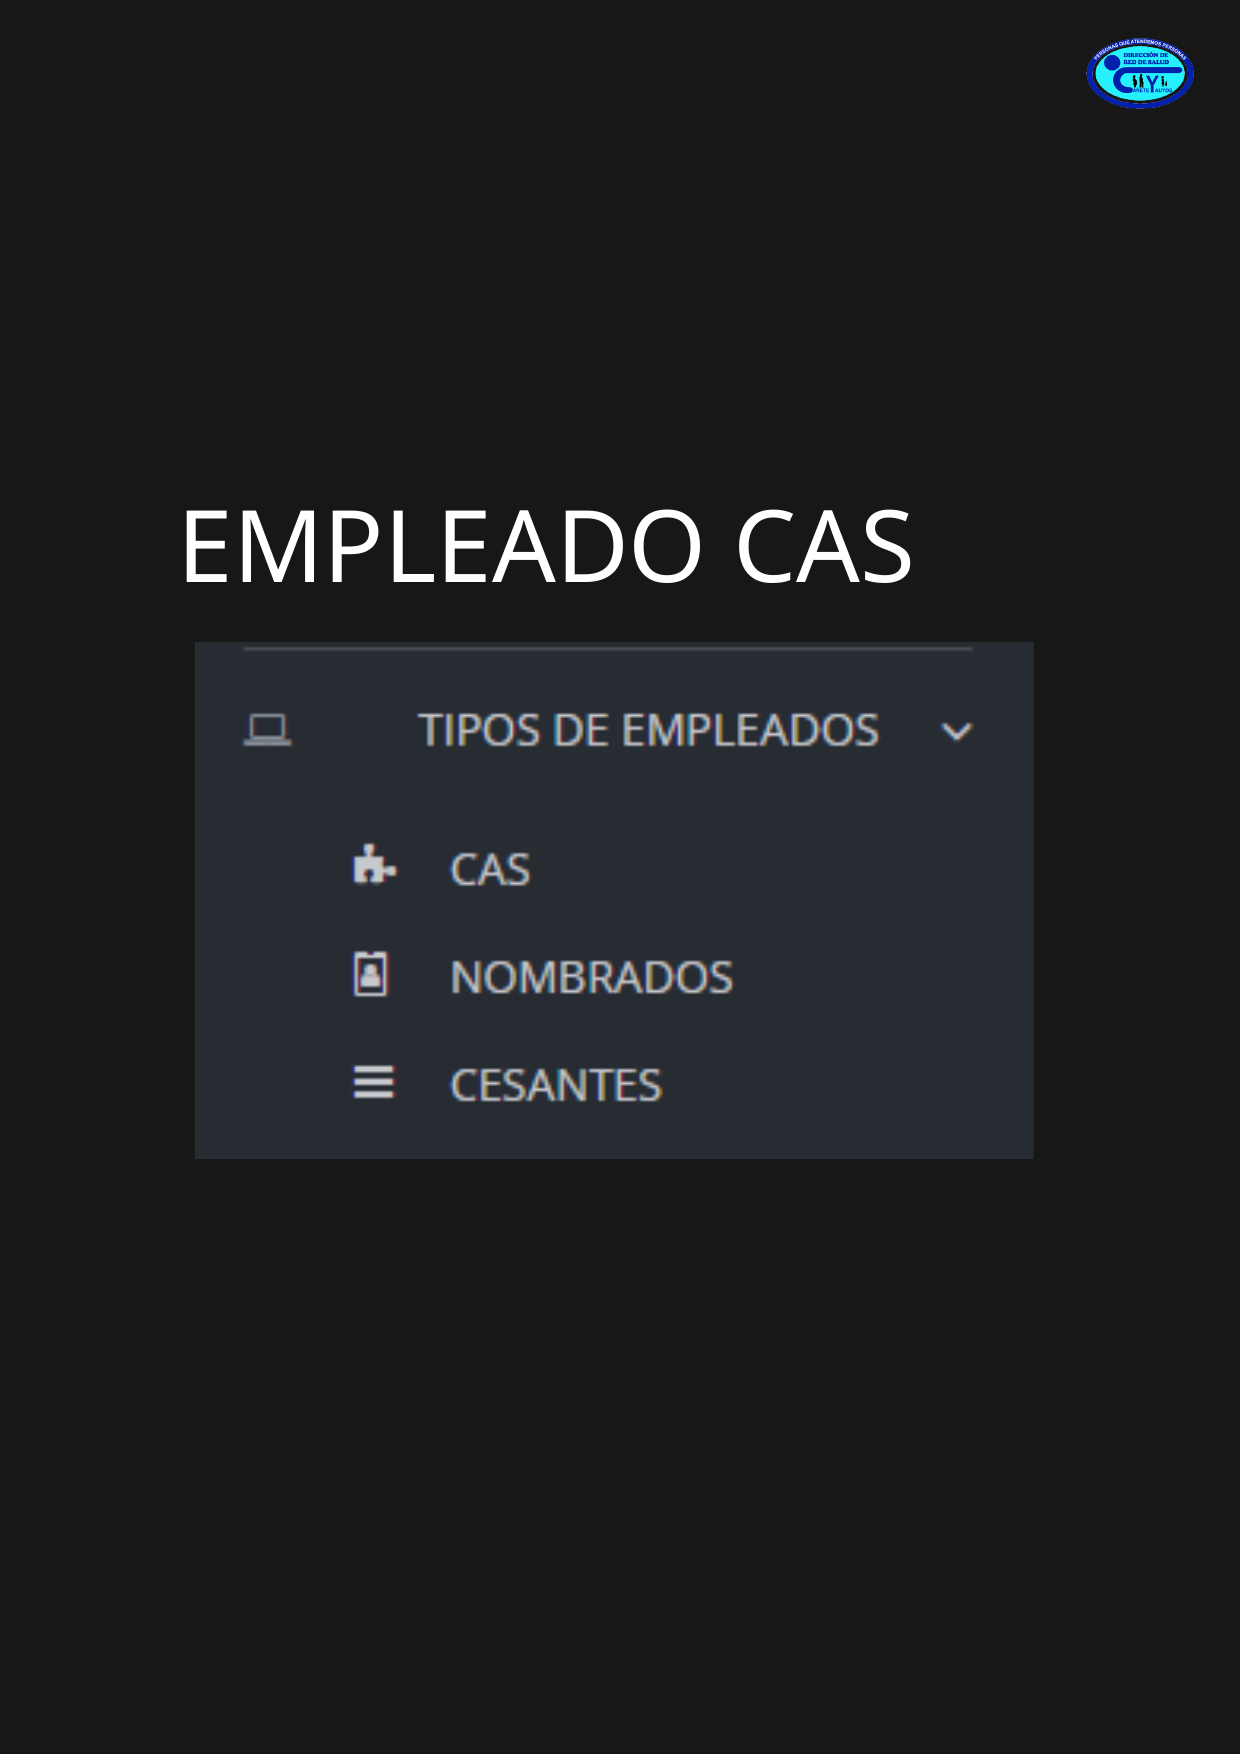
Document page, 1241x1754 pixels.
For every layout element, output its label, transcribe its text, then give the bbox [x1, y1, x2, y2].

text EMPLEADO CAS [177, 475, 1063, 611]
picture [1086, 38, 1194, 109]
picture [194, 642, 1034, 1159]
